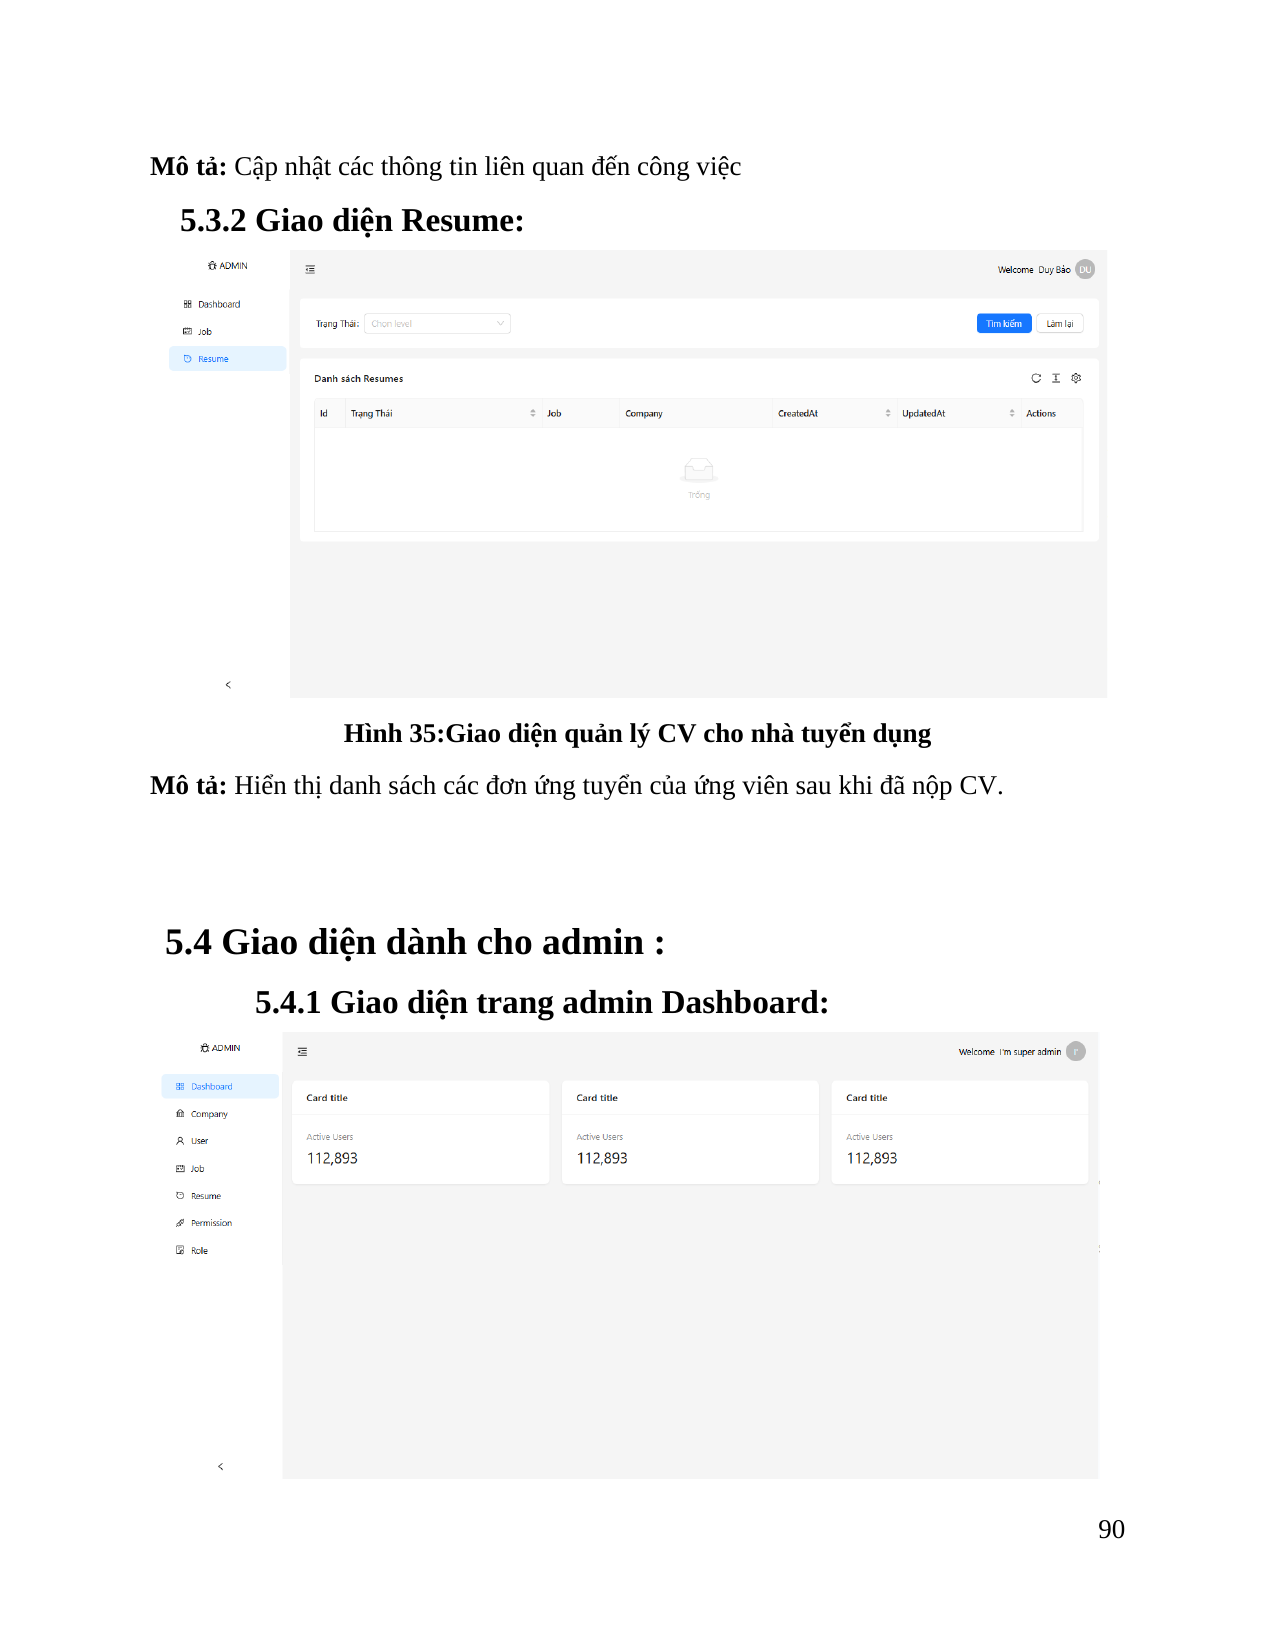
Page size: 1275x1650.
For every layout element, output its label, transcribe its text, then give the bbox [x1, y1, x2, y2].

picture [159, 1032, 1100, 1479]
text Mô tả: Hiển thị danh sách các đơn ứng tuyển của ứng viên sau khi đã nộp CV. [150, 769, 1125, 800]
picture [167, 250, 1108, 698]
subtitle 5.4 Giao diện dành cho admin : [165, 919, 1125, 963]
subtitle 5.3.2 Giao diện Resume: [180, 200, 1125, 238]
subtitle 5.4.1 Giao diện trang admin Dashboard: [180, 983, 1125, 1021]
text Mô tả: Cập nhật các thông tin liên quan đến công việc [150, 150, 1125, 181]
